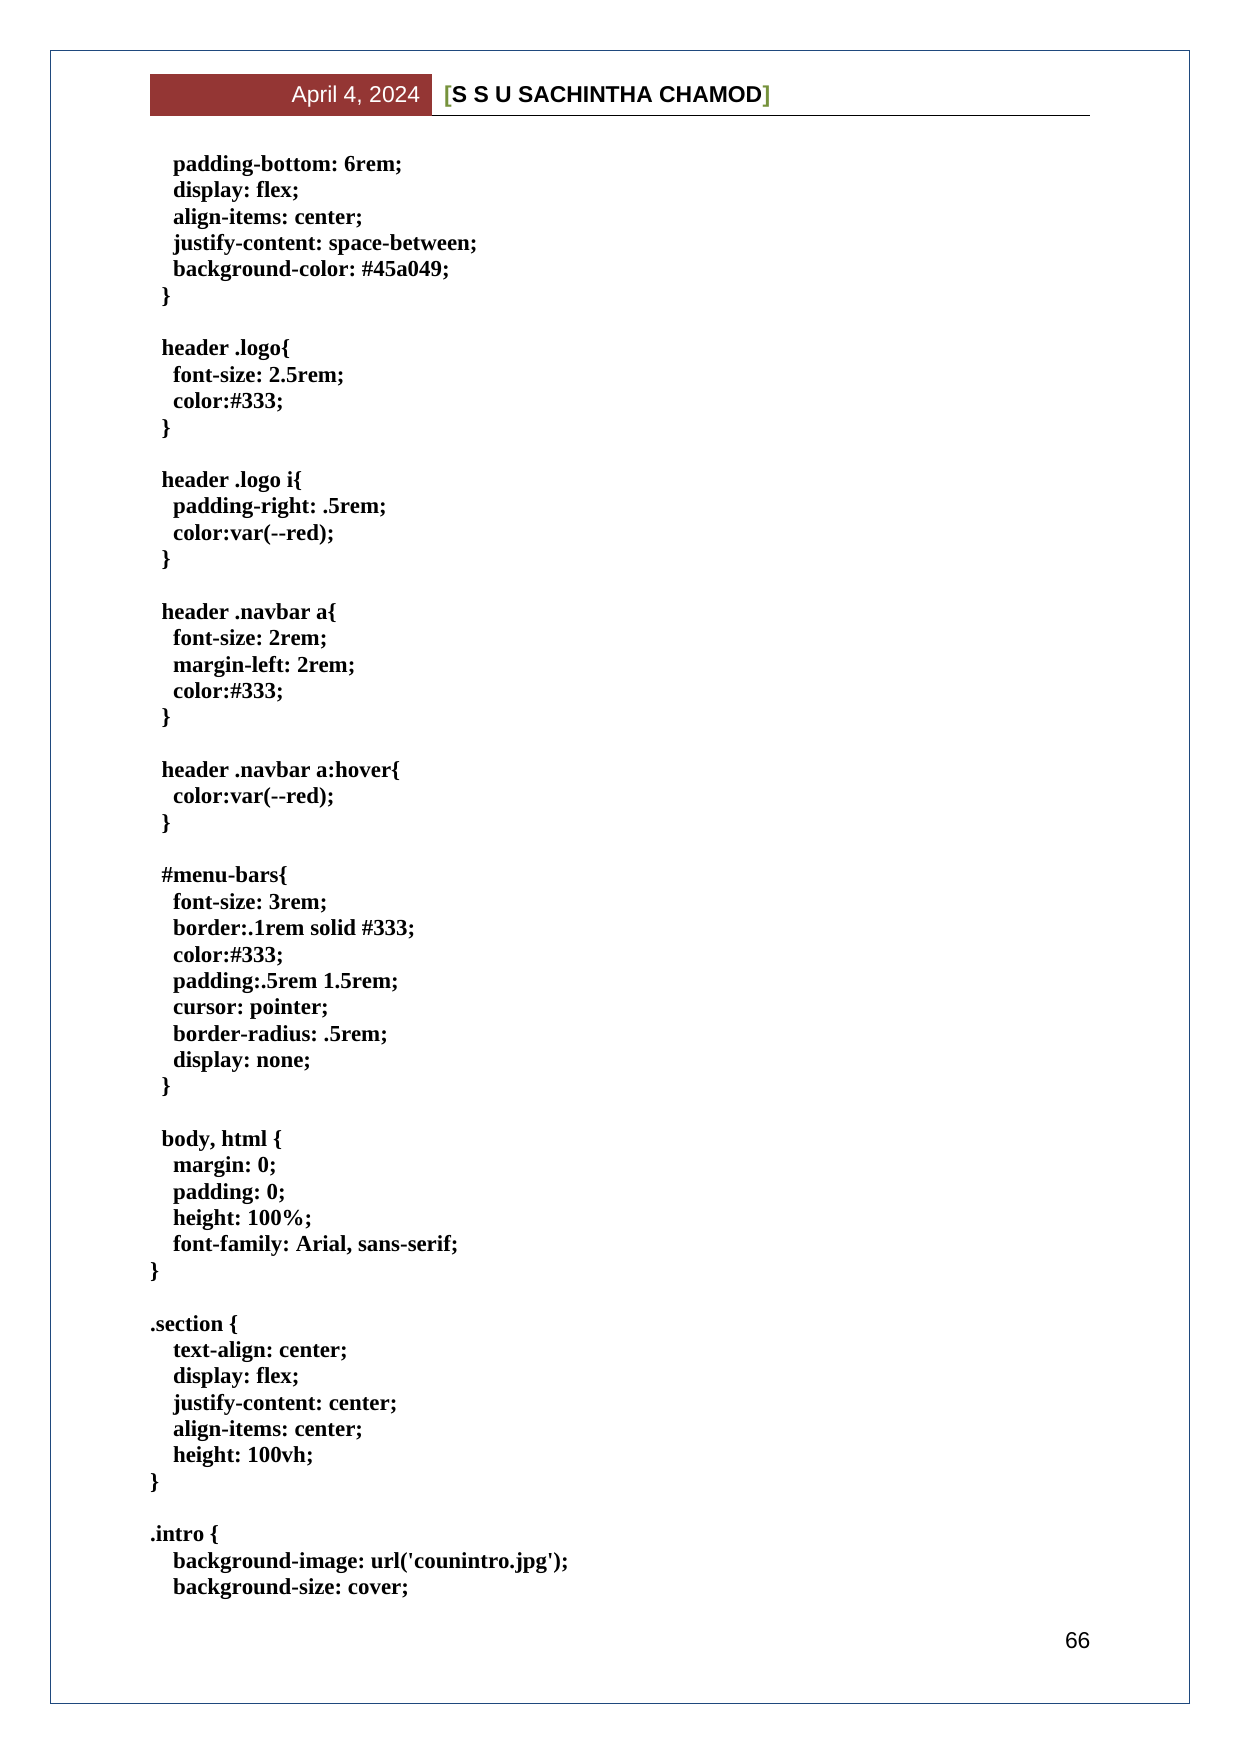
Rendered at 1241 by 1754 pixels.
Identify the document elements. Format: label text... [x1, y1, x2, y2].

text padding: 0; [150, 1178, 1090, 1204]
text justify-content: center; [150, 1389, 1090, 1415]
text color:#333; [150, 677, 1090, 703]
text .intro { [150, 1520, 1090, 1547]
text background-color: #45a049; [150, 255, 1090, 282]
text display: flex; [150, 1362, 1090, 1389]
text padding-right: .5rem; [150, 493, 1090, 519]
text } [150, 413, 1090, 440]
text #menu-bars{ [150, 862, 1090, 888]
text } [150, 1257, 1090, 1283]
text color:var(--red); [150, 782, 1090, 809]
text color:#333; [150, 941, 1090, 967]
text height: 100%; [150, 1204, 1090, 1231]
text background-size: cover; [150, 1573, 1090, 1599]
text font-size: 2.5rem; [150, 361, 1090, 387]
text cursor: pointer; [150, 993, 1090, 1020]
text align-items: center; [150, 1415, 1090, 1441]
text header .logo{ [150, 334, 1090, 361]
text color:#333; [150, 387, 1090, 413]
text font-size: 3rem; [150, 888, 1090, 914]
text margin-left: 2rem; [150, 651, 1090, 677]
text padding-bottom: 6rem; [150, 150, 1090, 176]
text } [150, 809, 1090, 835]
text border:.1rem solid #333; [150, 914, 1090, 941]
text display: flex; [150, 176, 1090, 203]
text } [150, 1072, 1090, 1099]
text font-size: 2rem; [150, 624, 1090, 651]
text height: 100vh; [150, 1441, 1090, 1468]
text background-image: url('counintro.jpg'); [150, 1547, 1090, 1573]
text header .navbar a:hover{ [150, 756, 1090, 782]
text margin: 0; [150, 1151, 1090, 1178]
text } [150, 545, 1090, 572]
text padding:.5rem 1.5rem; [150, 967, 1090, 993]
text display: none; [150, 1046, 1090, 1072]
text text-align: center; [150, 1336, 1090, 1362]
text align-items: center; [150, 203, 1090, 229]
text header .logo i{ [150, 466, 1090, 493]
text header .navbar a{ [150, 598, 1090, 624]
text .section { [150, 1309, 1090, 1336]
text font-family: Arial, sans-serif; [150, 1231, 1090, 1257]
text body, html { [150, 1125, 1090, 1151]
text color:var(--red); [150, 519, 1090, 545]
text } [150, 703, 1090, 730]
text justify-content: space-between; [150, 229, 1090, 255]
text } [150, 282, 1090, 308]
text } [150, 1468, 1090, 1494]
text border-radius: .5rem; [150, 1020, 1090, 1046]
